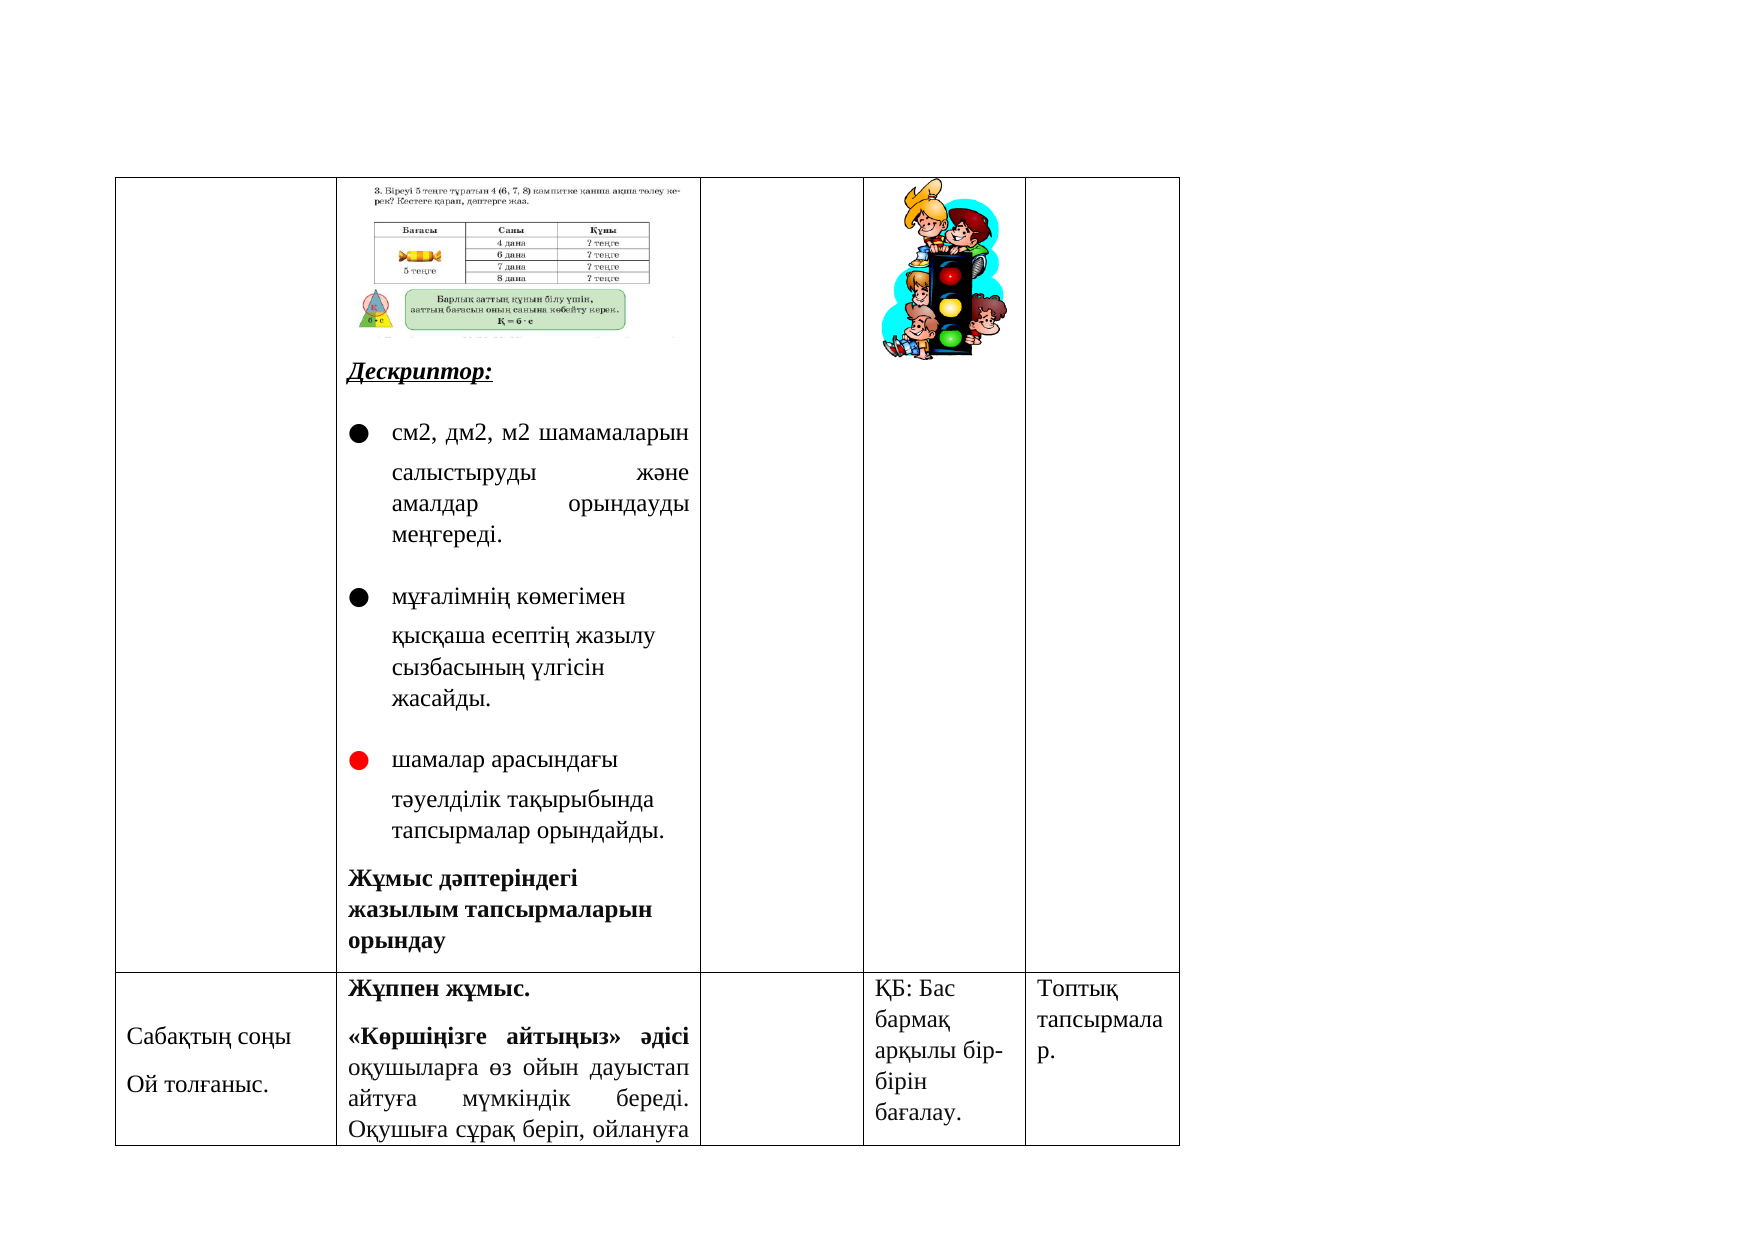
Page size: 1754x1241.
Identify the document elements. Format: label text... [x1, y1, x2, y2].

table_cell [116, 178, 336, 972]
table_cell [1026, 178, 1179, 972]
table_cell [701, 973, 863, 1145]
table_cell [116, 973, 336, 1145]
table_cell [864, 178, 1025, 972]
picture [881, 178, 1007, 360]
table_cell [864, 973, 1025, 1145]
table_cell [701, 178, 863, 972]
table_cell Топтық тапсырмалар. [1026, 973, 1179, 1145]
picture [352, 178, 685, 338]
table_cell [337, 178, 700, 972]
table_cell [337, 973, 700, 1145]
